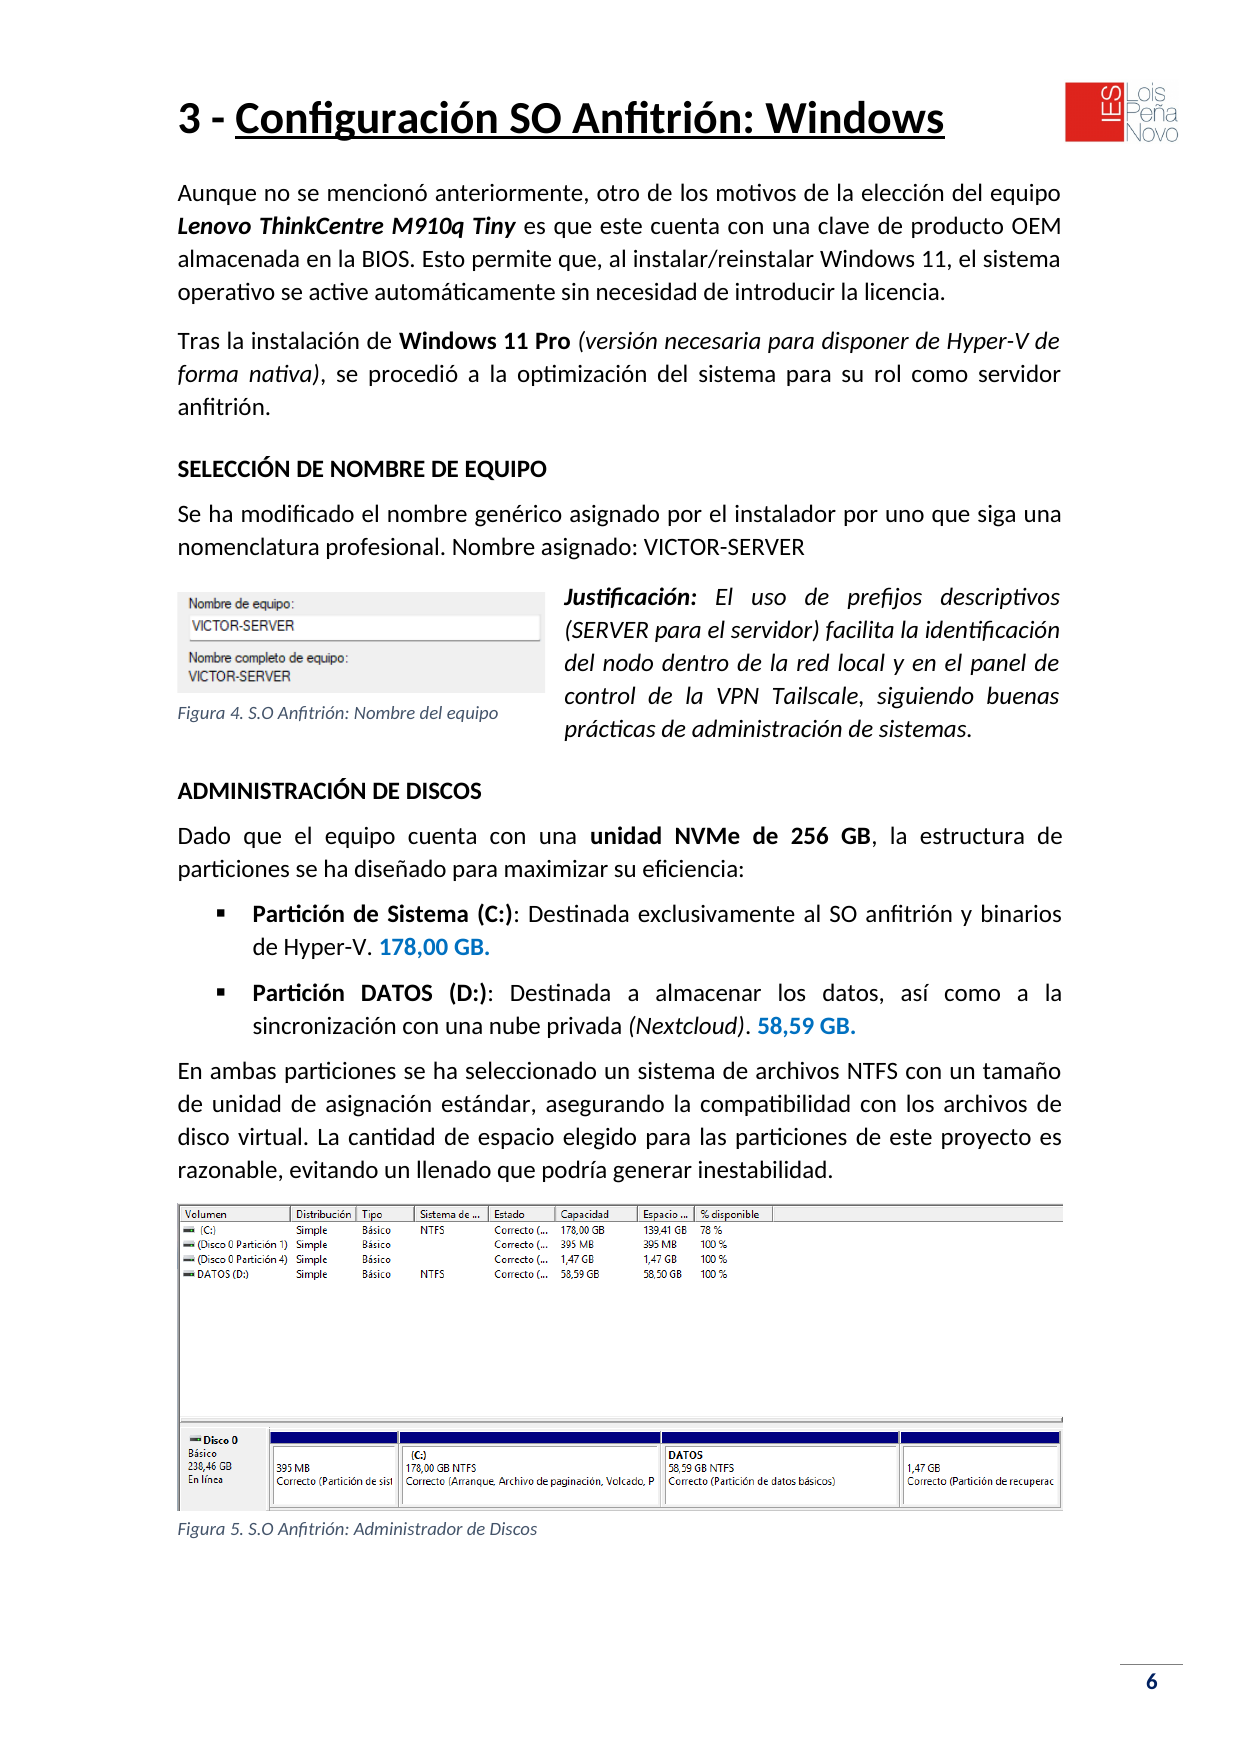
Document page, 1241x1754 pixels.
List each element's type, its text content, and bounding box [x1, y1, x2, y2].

list Partición DATOS (D:): Destinada a almacenar los datos, así como a la sincronización con una nube privada (Nextcloud). 58,59 GB. [215, 977, 1063, 1040]
picture [177, 1203, 1063, 1511]
text En ambas particiones se ha seleccionado un sistema de archivos NTFS con un tamaño de unidad de asignación estándar, asegurando la compatibilidad con los archivos de disco virtual. La cantidad de espacio elegido para las particiones de este proyecto es razonable, evitando un llenado que podría generar inestabilidad. [177, 1055, 1063, 1184]
text Aunque no se mencionó anteriormente, otro de los motivos de la elección del equipo Lenovo ThinkCentre M910q Tiny es que este cuenta con una clave de producto OEM almacenada en la BIOS. Esto permite que, al instalar/reinstalar Windows 11, el sistema operativo se active automáticamente sin necesidad de introducir la licencia. [177, 177, 1063, 306]
text SELECCIÓN DE NOMBRE DE EQUIPO [177, 453, 1063, 484]
text Se ha modificado el nombre genérico asignado por el instalador por uno que siga una nomenclatura profesional. Nombre asignado: VICTOR-SERVER [177, 498, 1063, 562]
text Dado que el equipo cuenta con una unidad NVMe de 256 GB, la estructura de particiones se ha diseñado para maximizar su eficiencia: [177, 820, 1063, 884]
list Partición de Sistema (C:): Destinada exclusivamente al SO anfitrión y binarios de Hyper-V. 178,00 GB. [215, 898, 1063, 962]
picture [1063, 79, 1179, 144]
text ADMINISTRACIÓN DE DISCOS [177, 775, 1063, 805]
picture [177, 592, 546, 693]
text Tras la instalación de Windows 11 Pro (versión necesaria para disponer de Hyper-V de forma nativa), se procedió a la optimización del sistema para su rol como servidor anfitrión. [177, 325, 1063, 422]
